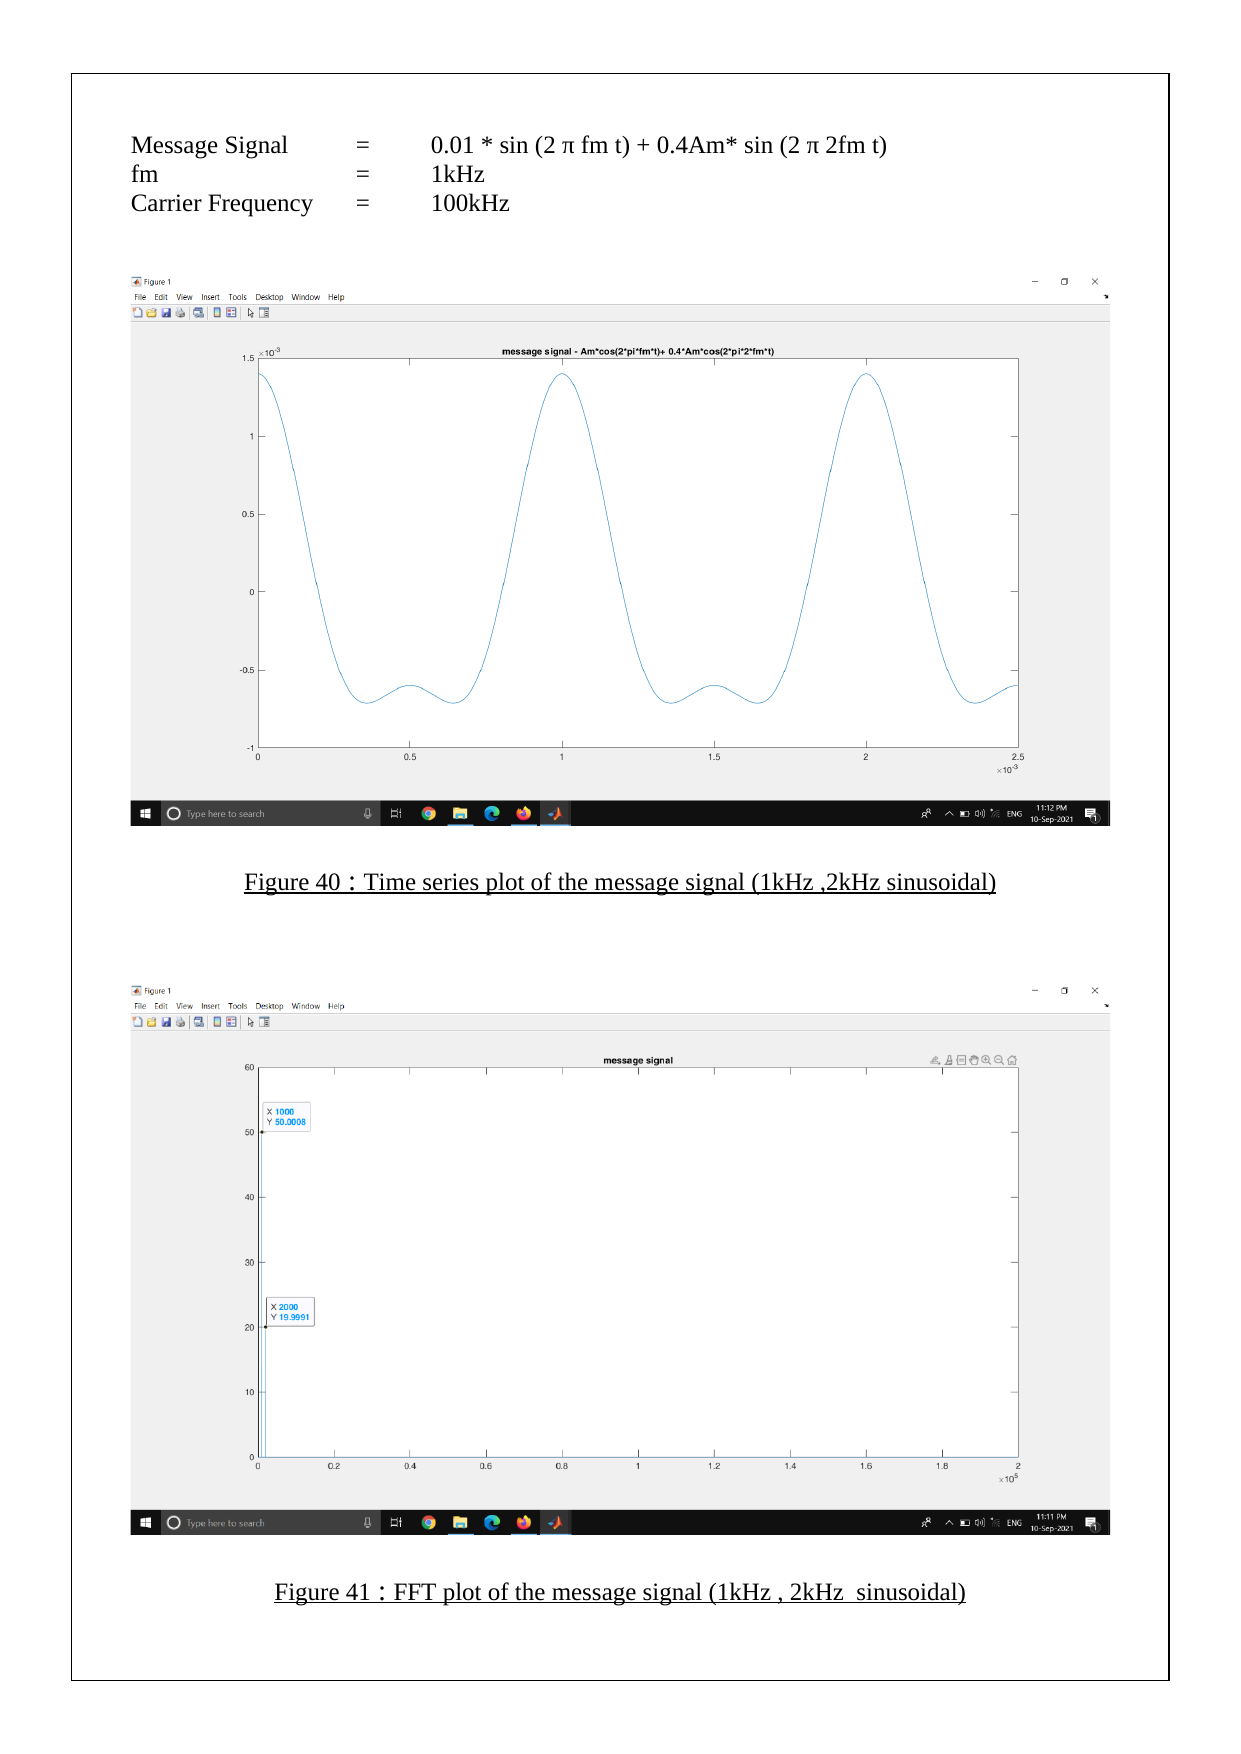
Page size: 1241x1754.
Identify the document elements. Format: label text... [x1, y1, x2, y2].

text Message Signal = 0.01 * sin (2 π fm t) + 0.4Am* sin (2 π 2fm t) [131, 131, 1110, 159]
text fm = 1kHz [131, 159, 1110, 188]
picture [130, 983, 1111, 1535]
text Carrier Frequency = 100kHz [131, 188, 1110, 217]
picture [130, 274, 1111, 826]
text Figure 40 : Time series plot of the message signal (1kHz ,2kHz sinusoidal) [131, 863, 1110, 897]
text Figure 41 : FFT plot of the message signal (1kHz , 2kHz sinusoidal) [131, 1573, 1110, 1606]
